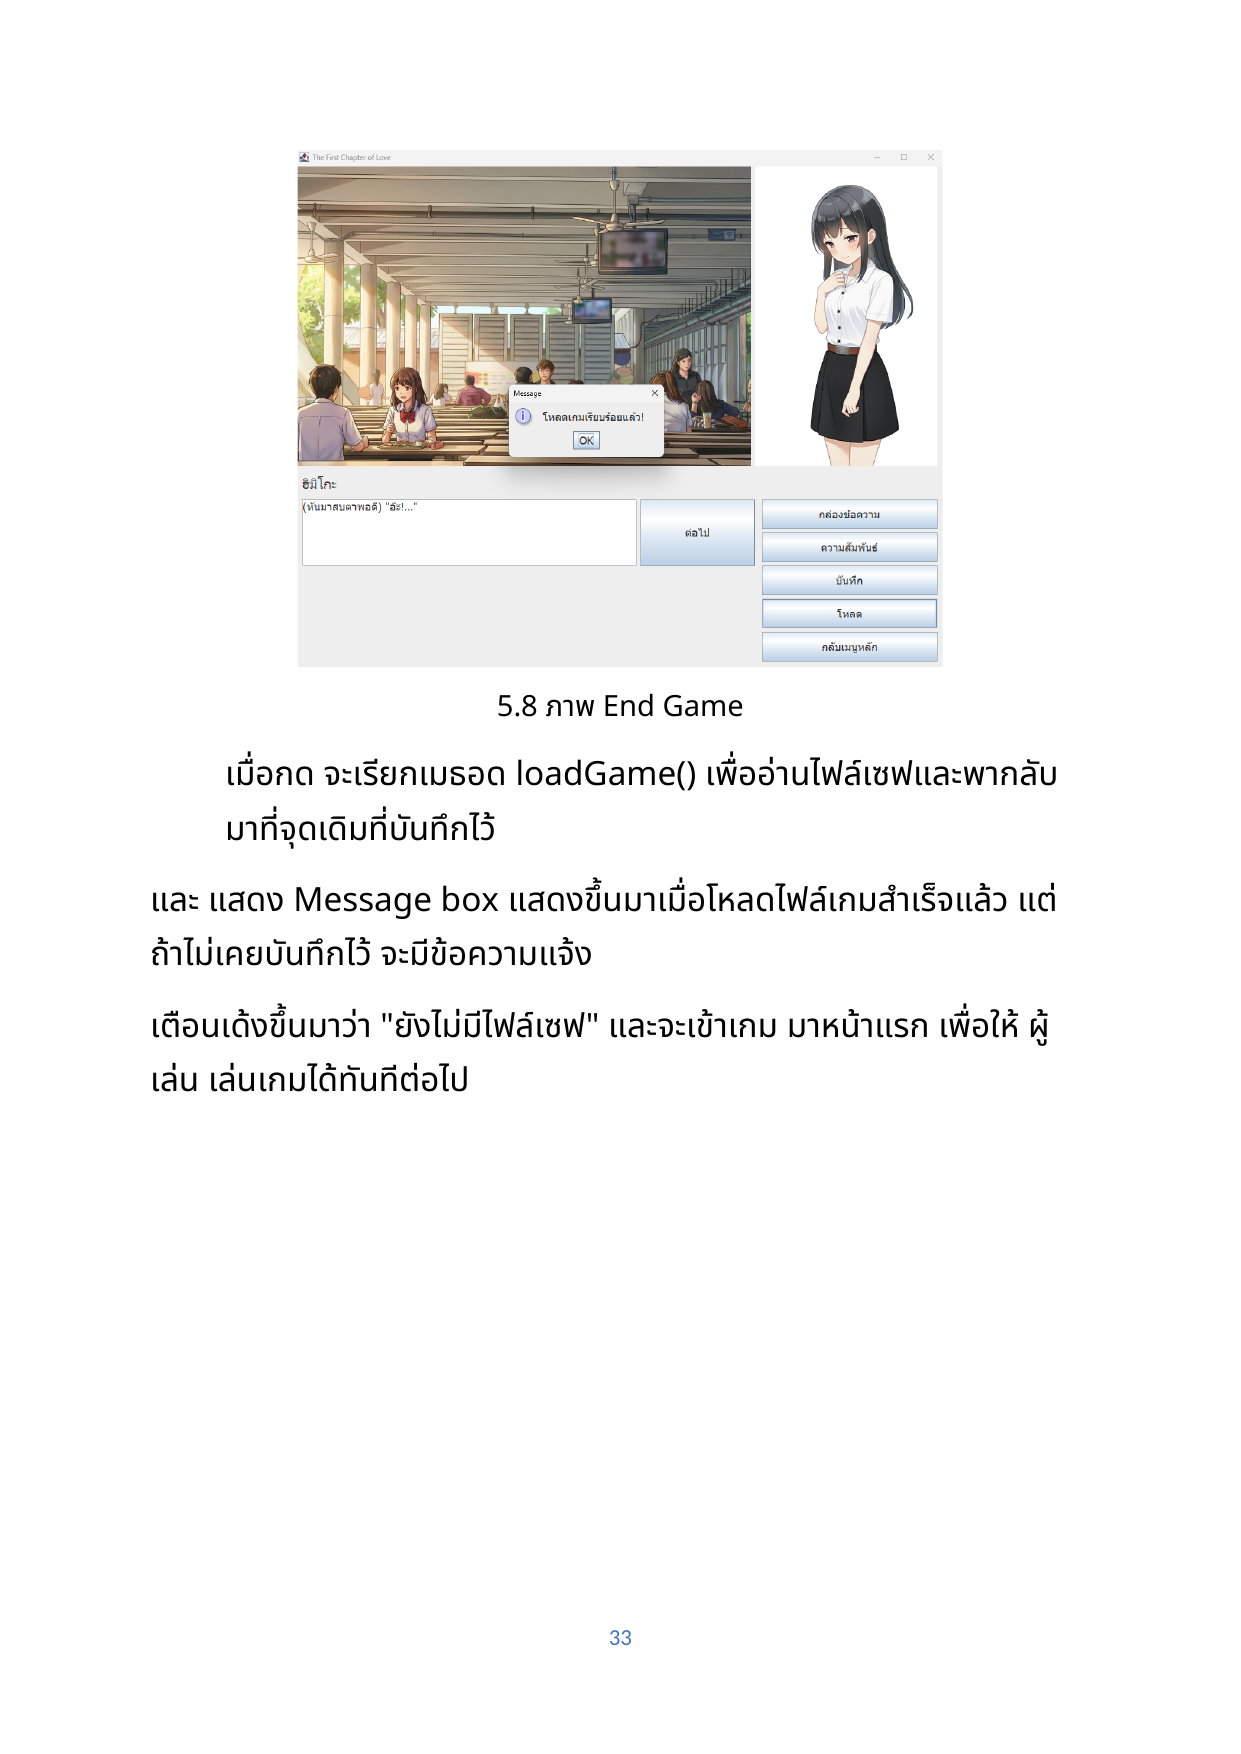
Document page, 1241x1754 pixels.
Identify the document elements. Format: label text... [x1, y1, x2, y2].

picture [297, 150, 943, 667]
text เตือนเด้งขึ้นมาว่า "ยังไม่มีไฟล์เซฟ" และจะเข้าเกม มาหน้าแรก เพื่อให้ ผู้เล่น เล่นเกมได้ทันทีต่อไป [150, 1001, 1090, 1106]
text 5.8 ภาพ End Game [150, 686, 1090, 730]
text เมื่อกด จะเรียกเมธอด loadGame() เพื่ออ่านไฟล์เซฟและพากลับมาที่จุดเดิมที่บันทึกไว้ [225, 750, 1090, 855]
text และ แสดง Message box แสดงขึ้นมาเมื่อโหลดไฟล์เกมสำเร็จแล้ว แต่ถ้าไม่เคยบันทึกไว้ จะมีข้อความแจ้ง [150, 876, 1090, 981]
